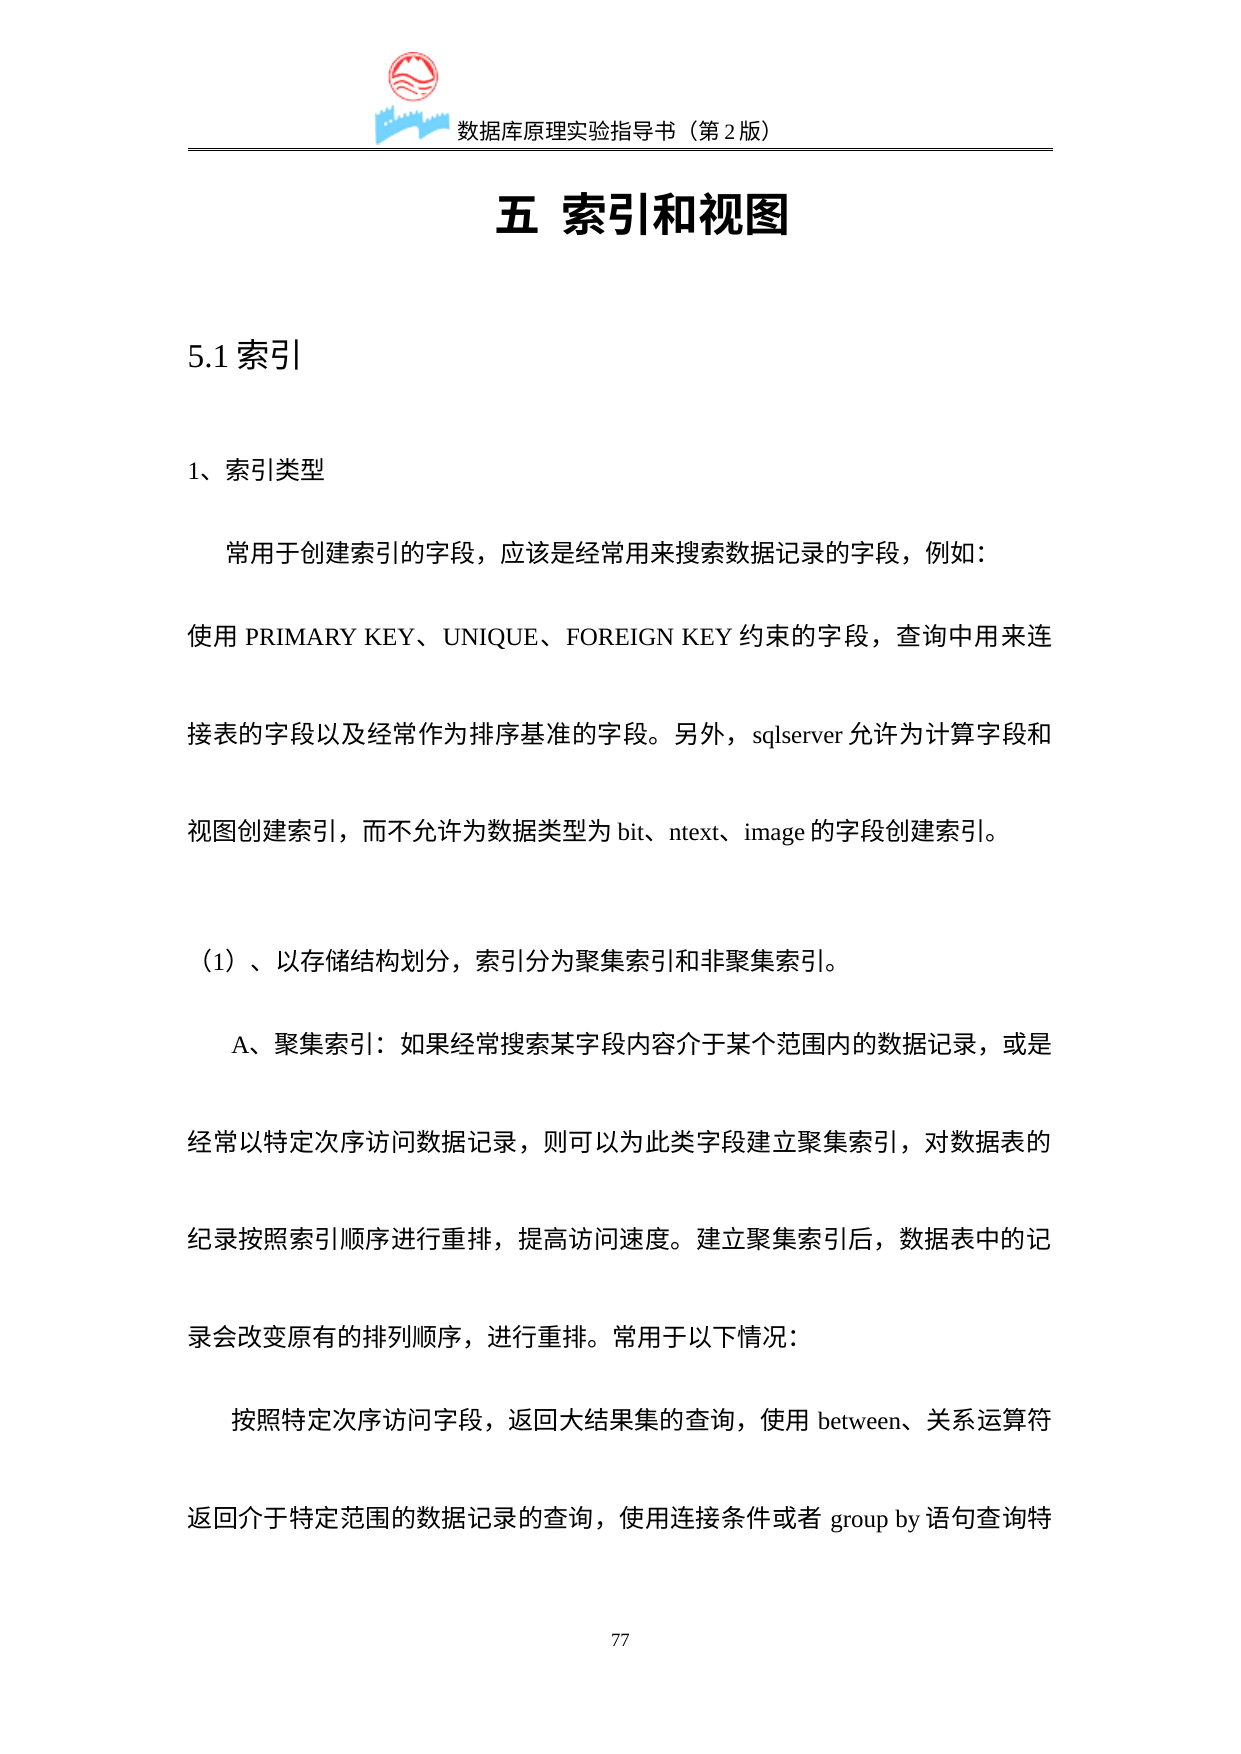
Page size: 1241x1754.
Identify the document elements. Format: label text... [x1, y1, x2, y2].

text 1、索引类型 [187, 436, 1053, 501]
text A、聚集索引：如果经常搜索某字段内容介于某个范围内的数据记录，或是经常以特定次序访问数据记录，则可以为此类字段建立聚集索引，对数据表的纪录按照索引顺序进行重排，提高访问速度。建立聚集索引后，数据表中的记录会改变原有的排列顺序，进行重排。常用于以下情况： [187, 1011, 1053, 1368]
subtitle 5.1索引 [187, 320, 1053, 385]
picture [375, 52, 451, 145]
text 5、查询所有学生的选课情况，要求包括所有选修了课程的学生和没有选课的学生，显示他们的姓名学号课程号和成绩（如果有）五 索引和视图 [231, 162, 1053, 260]
text 常用于创建索引的字段，应该是经常用来搜索数据记录的字段，例如： [187, 519, 1053, 584]
text （1）、以存储结构划分，索引分为聚集索引和非聚集索引。 [187, 927, 1053, 992]
text 按照特定次序访问字段，返回大结果集的查询，使用between、关系运算符返回介于特定范围的数据记录的查询，使用连接条件或者group by语句查询特定结果集的字段，使用order by语句排序查询的字段等。 [187, 1386, 1053, 1549]
text 使用PRIMARY KEY、UNIQUE、FOREIGN KEY约束的字段，查询中用来连接表的字段以及经常作为排序基准的字段。另外，sqlserver允许为计算字段和视图创建索引，而不允许为数据类型为bit、ntext、image的字段创建索引。 [187, 602, 1053, 862]
